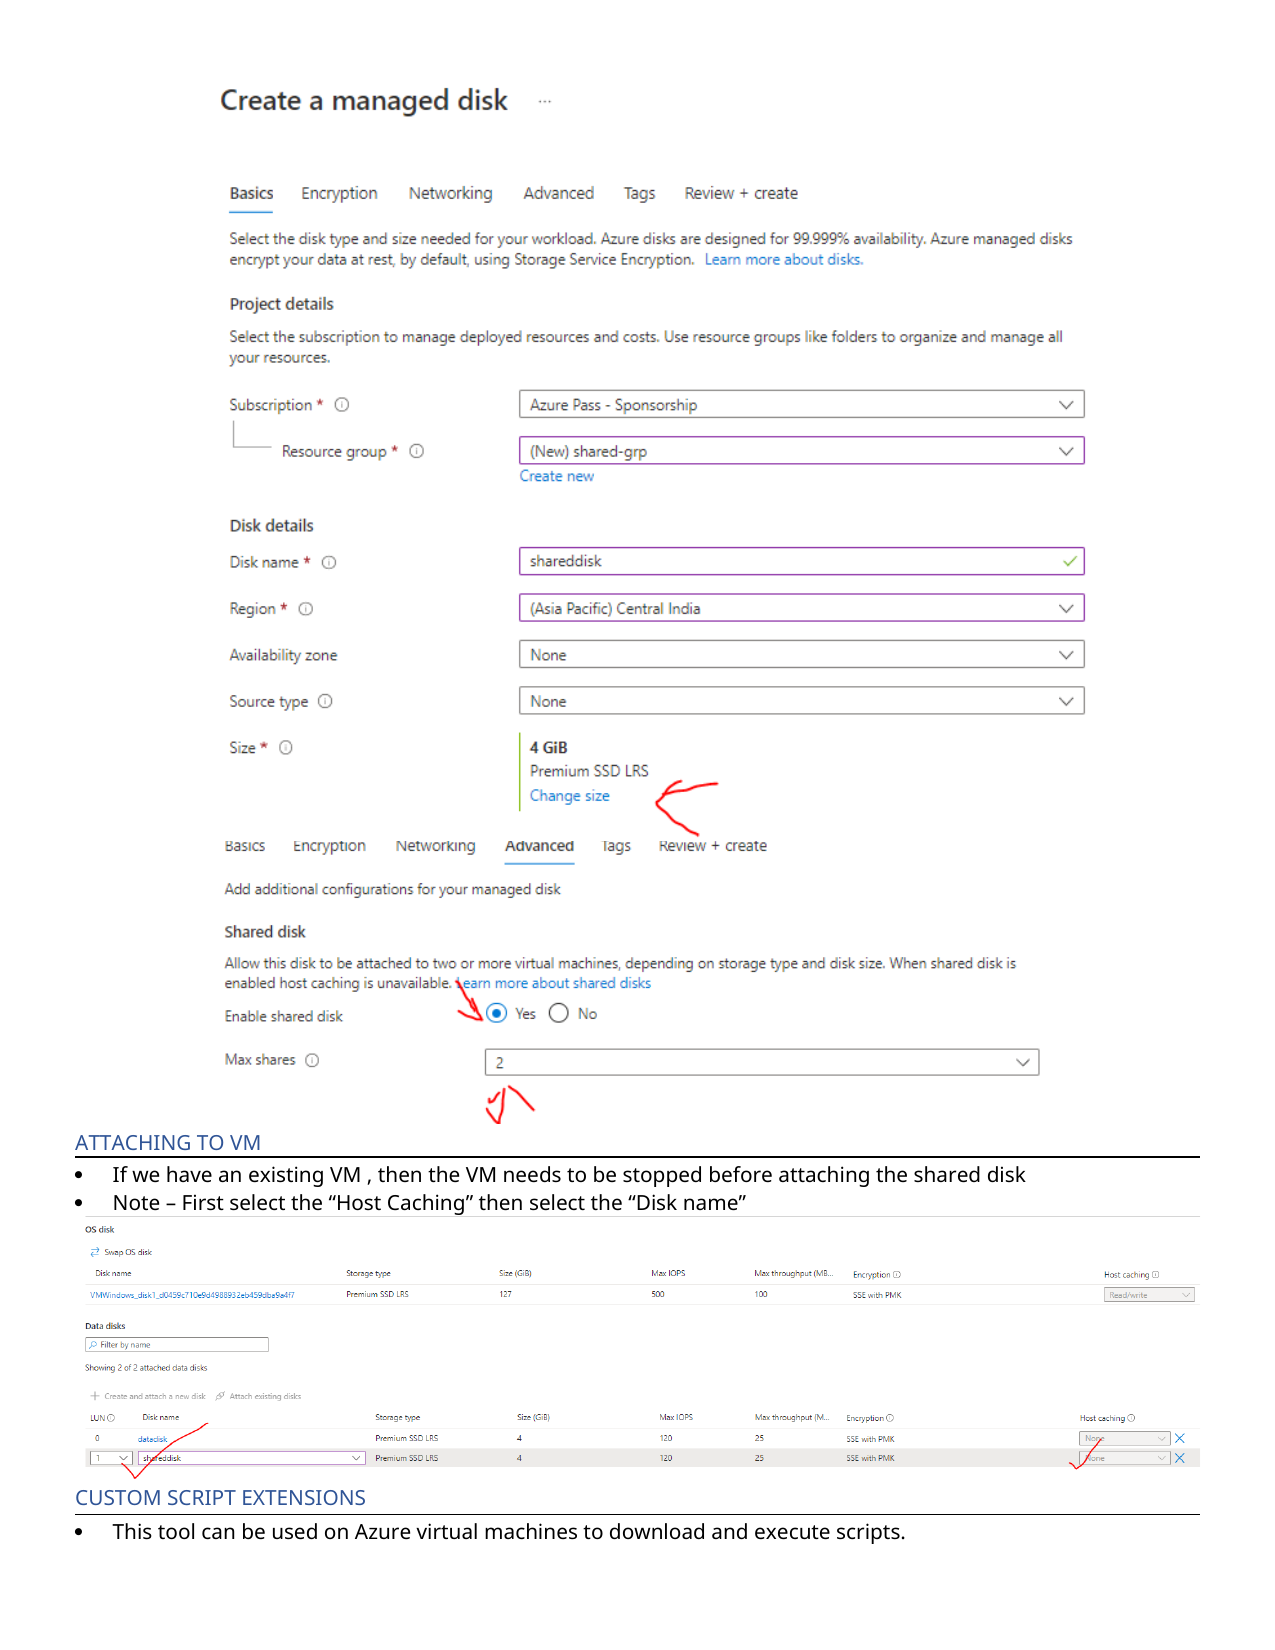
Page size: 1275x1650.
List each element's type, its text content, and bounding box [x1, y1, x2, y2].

picture [215, 75, 1098, 1124]
list If we have an existing VM , then the VM needs to be stopped before attaching the shared disk [75, 1160, 1200, 1188]
picture [75, 1216, 1200, 1479]
list This tool can be used on Azure virtual machines to download and execute scripts. [75, 1517, 1200, 1546]
list Note – First select the “Host Caching” then select the “Disk name” [75, 1188, 1200, 1216]
subtitle CUSTOM SCRIPT EXTENSIONS [75, 1483, 1200, 1514]
subtitle ATTACHING TO VM [75, 1128, 1200, 1156]
